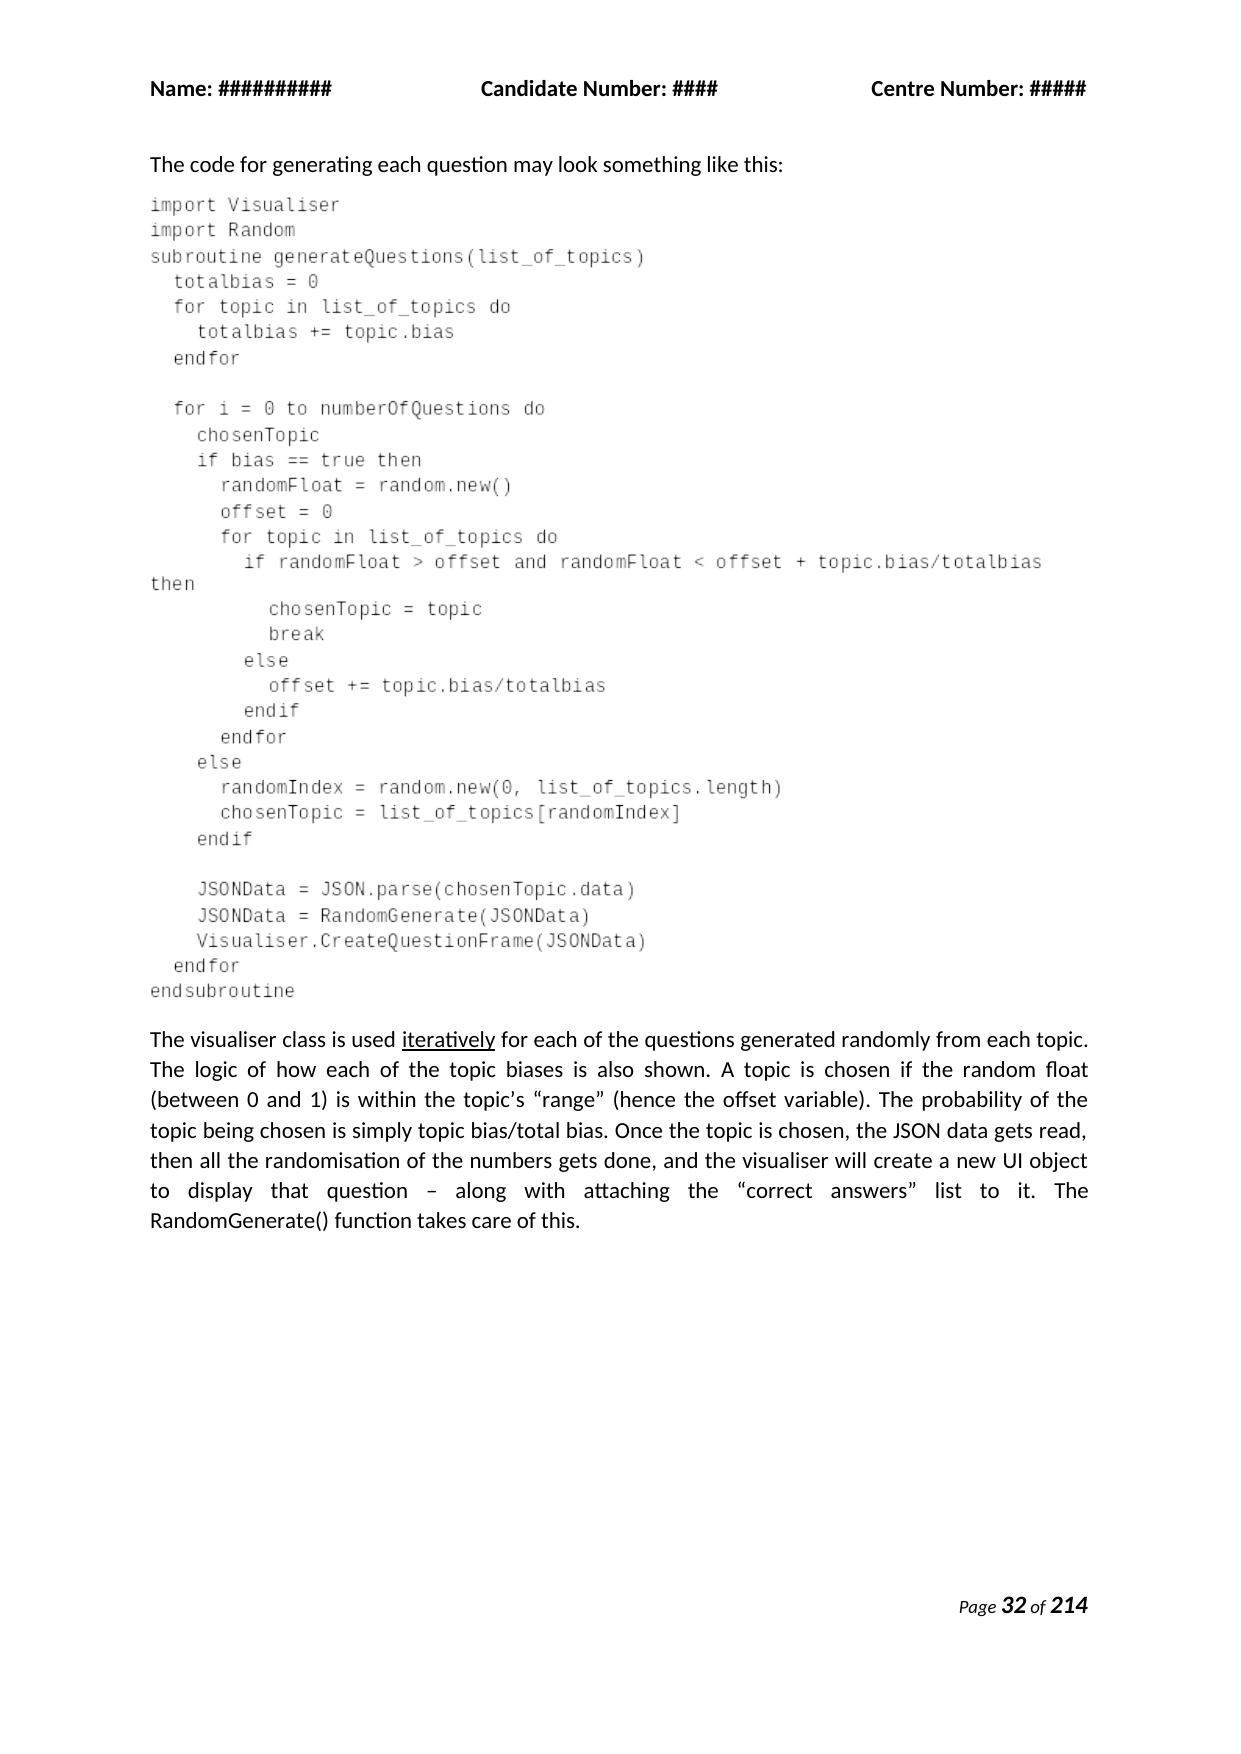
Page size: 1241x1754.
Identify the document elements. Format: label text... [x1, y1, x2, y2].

text The visualiser class is used iteratively for each of the questions generated randomly from each topic. The logic of how each of the topic biases is also shown. A topic is chosen if the random float (between 0 and 1) is within the topic’s “range” (hence the offset variable). The probability of the topic being chosen is simply topic bias/total bias. Once the topic is chosen, the JSON data gets read, then all the randomisation of the numbers gets done, and the visualiser will create a new UI object to display that question – along with attaching the “correct answers” list to it. The RandomGenerate() function takes care of this. [150, 1025, 1090, 1234]
text The code for generating each question may look something like this: [150, 150, 1090, 178]
